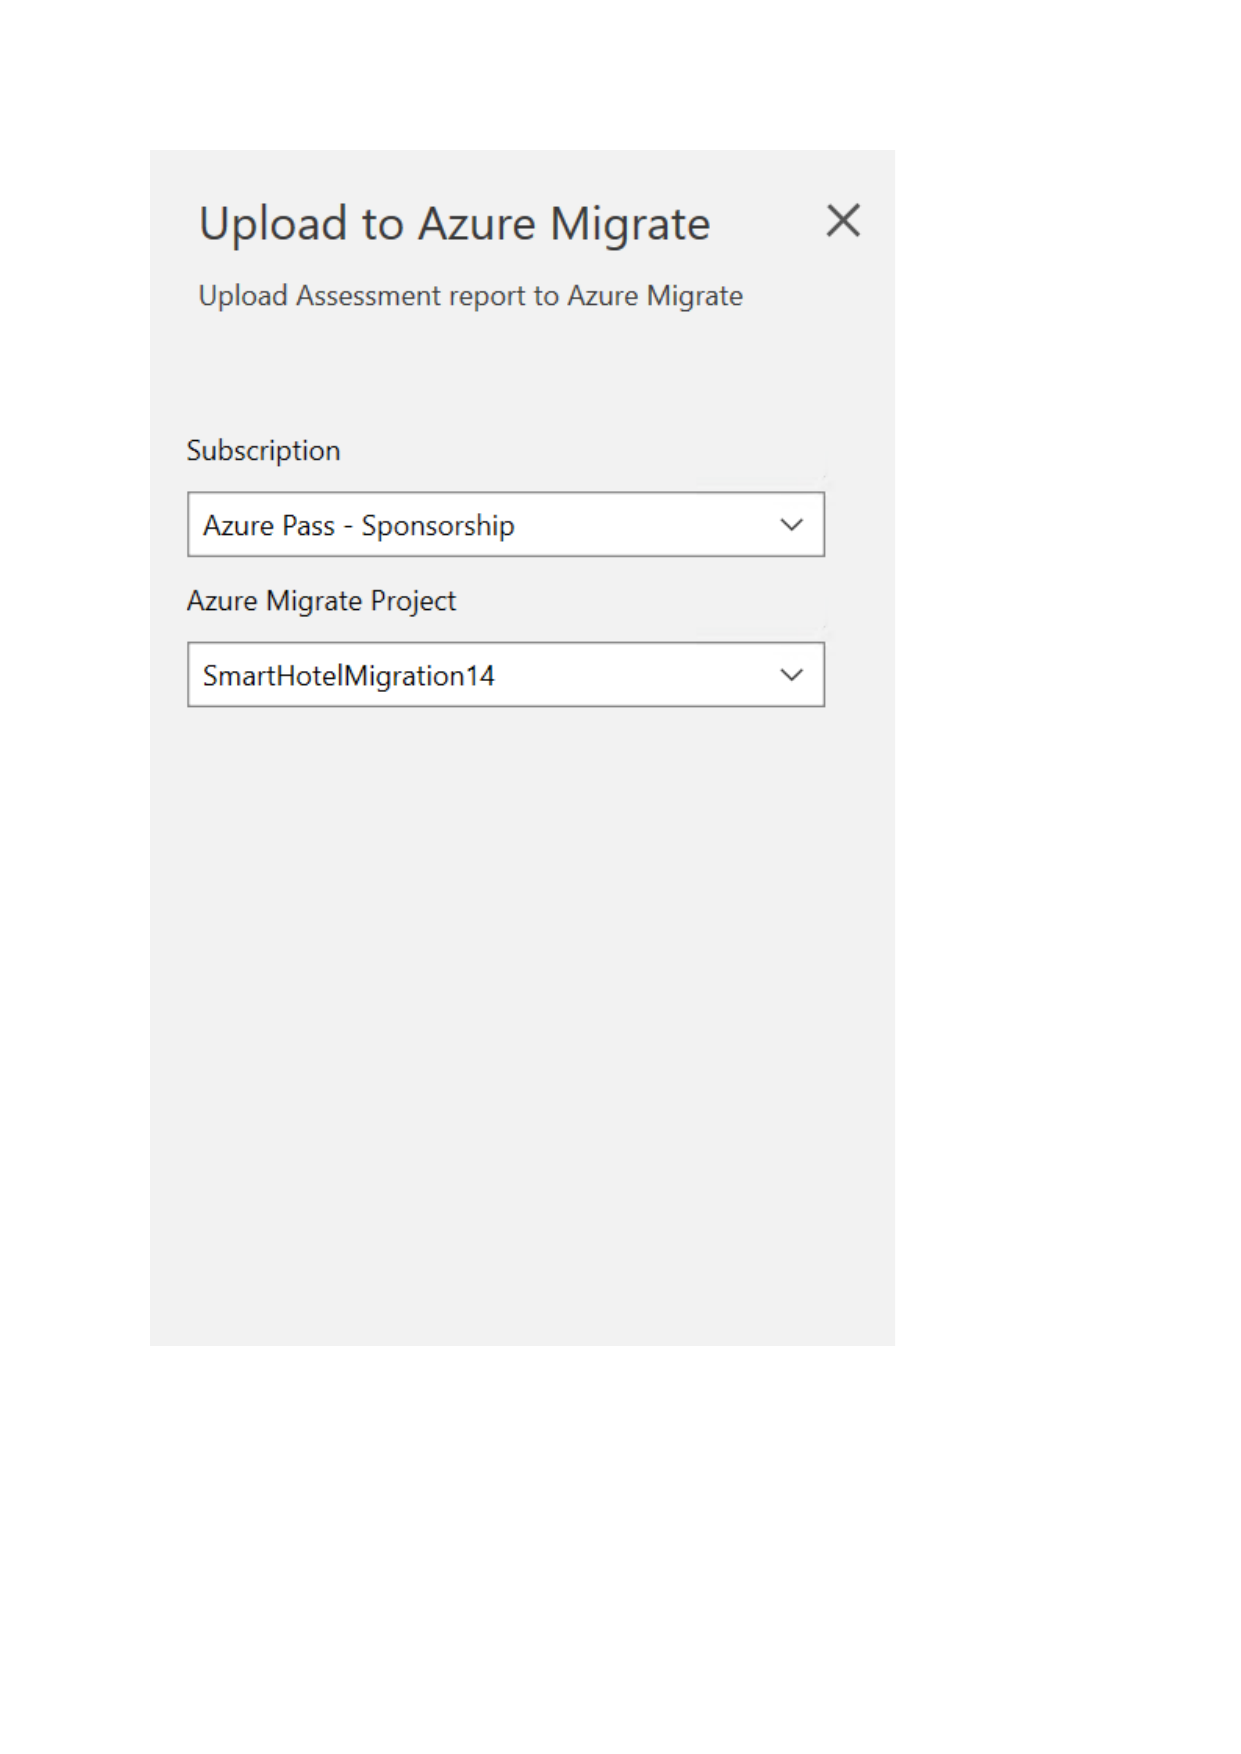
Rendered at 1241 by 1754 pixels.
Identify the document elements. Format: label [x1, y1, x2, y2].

picture [150, 150, 896, 1346]
